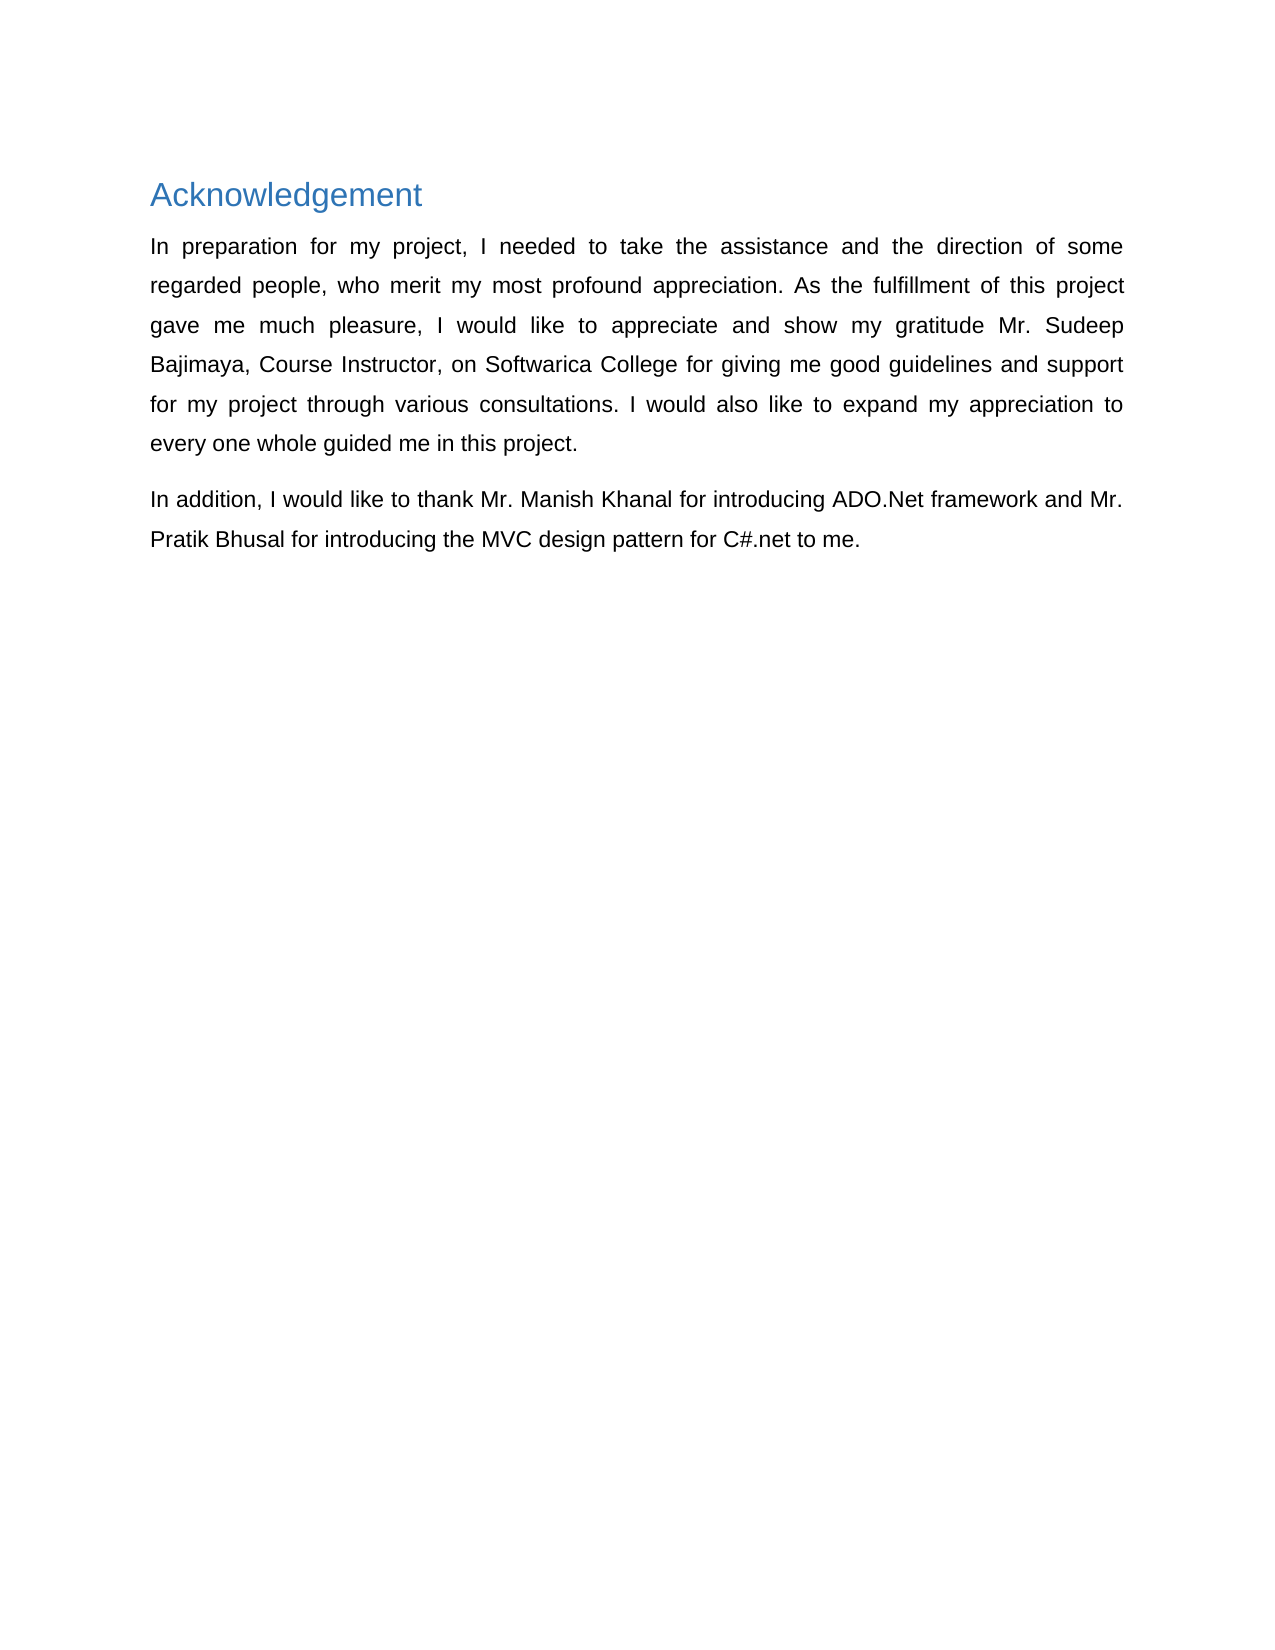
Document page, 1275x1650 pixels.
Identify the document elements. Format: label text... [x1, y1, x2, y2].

text In addition, I would like to thank Mr. Manish Khanal for introducing ADO.Net framework and Mr. Pratik Bhusal for introducing the MVC design pattern for C#.net to me. [150, 486, 1125, 552]
text In preparation for my project, I needed to take the assistance and the direction of some regarded people, who merit my most profound appreciation. As the fulfillment of this project gave me much pleasure, I would like to appreciate and show my gratitude Mr. Sudeep Bajimaya, Course Instructor, on Softwarica College for giving me good guidelines and support for my project through various consultations. I would also like to expand my appreciation to every one whole guided me in this project. [150, 233, 1125, 456]
subtitle Acknowledgement [150, 175, 1125, 213]
